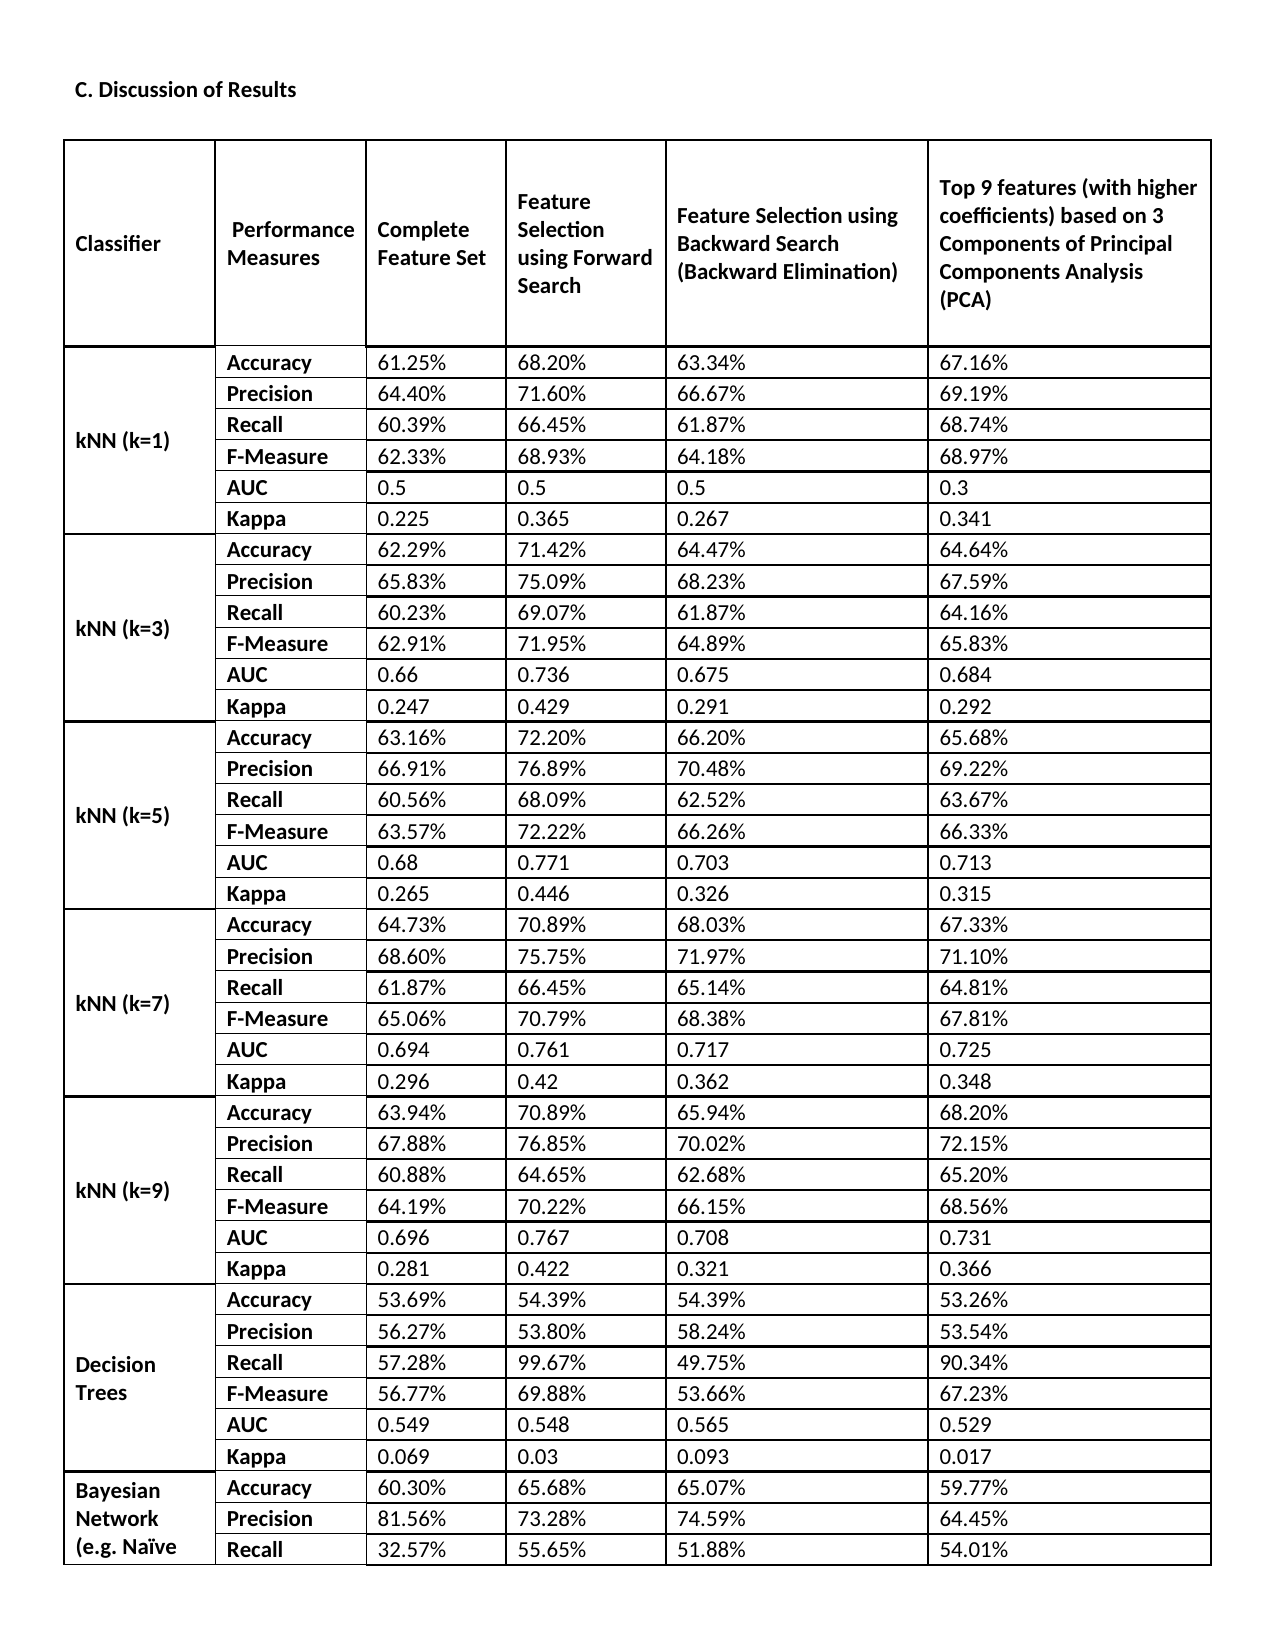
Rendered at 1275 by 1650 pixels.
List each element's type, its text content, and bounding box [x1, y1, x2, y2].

table_cell 0.422 [507, 1254, 665, 1283]
table_cell 0.341 [929, 504, 1210, 533]
table_cell 0.365 [507, 504, 665, 533]
table_cell 54.01% [929, 1535, 1210, 1564]
table_cell 0.725 [929, 1035, 1210, 1064]
table_cell 0.529 [929, 1410, 1210, 1439]
table_cell 64.64% [929, 535, 1210, 564]
table_cell 0.713 [929, 848, 1210, 877]
table_cell 66.20% [667, 723, 927, 752]
table_cell 0.321 [667, 1254, 927, 1283]
table_cell 60.30% [367, 1473, 505, 1502]
table_cell 66.45% [507, 410, 665, 439]
table_cell 54.39% [507, 1285, 665, 1314]
table_cell 74.59% [667, 1504, 927, 1533]
table_cell 63.94% [367, 1098, 505, 1127]
table_cell 67.59% [929, 566, 1210, 595]
table_cell 61.87% [367, 973, 505, 1002]
table_cell 66.26% [667, 816, 927, 845]
table_cell 64.89% [667, 629, 927, 658]
table_cell 68.60% [367, 941, 505, 970]
table_cell 68.56% [929, 1191, 1210, 1220]
table_cell 67.33% [929, 910, 1210, 939]
table_cell 76.89% [507, 754, 665, 783]
table_cell 55.65% [507, 1535, 665, 1564]
table_cell 53.69% [367, 1285, 505, 1314]
table_cell 0.326 [667, 879, 927, 908]
table_cell F-Measure [216, 440, 366, 470]
table_cell 71.97% [667, 941, 927, 970]
table_cell 0.694 [367, 1035, 505, 1064]
table_cell 62.52% [667, 785, 927, 814]
table_cell 70.89% [507, 910, 665, 939]
table_cell 53.66% [667, 1379, 927, 1408]
table_cell 0.565 [667, 1410, 927, 1439]
table_cell 66.15% [667, 1191, 927, 1220]
table_cell 62.91% [367, 629, 505, 658]
table_cell 0.362 [667, 1066, 927, 1095]
table_cell 63.16% [367, 723, 505, 752]
table_cell 65.83% [929, 629, 1210, 658]
table_cell Recall [216, 1159, 366, 1189]
table_cell 68.03% [667, 910, 927, 939]
table_cell 54.39% [667, 1285, 927, 1314]
table_cell 0.731 [929, 1223, 1210, 1252]
table_cell Recall [216, 1346, 366, 1377]
table_cell Recall [216, 1534, 366, 1564]
table_cell F-Measure [216, 628, 366, 658]
table_cell Bayesian Network (e.g. Naïve Bayes) [65, 1473, 215, 1564]
table_cell kNN (k=9) [65, 1098, 215, 1283]
table_cell kNN (k=1) [65, 348, 215, 533]
table_cell 65.06% [367, 1004, 505, 1033]
table_cell 0.446 [507, 879, 665, 908]
table_cell 61.25% [367, 348, 505, 377]
table_cell 68.38% [667, 1004, 927, 1033]
table_cell 0.225 [367, 504, 505, 533]
table_cell kNN (k=7) [65, 910, 215, 1095]
table_cell Precision [216, 565, 366, 595]
table_cell AUC [216, 471, 366, 502]
table_cell F-Measure [216, 1003, 366, 1033]
table_cell 0.717 [667, 1035, 927, 1064]
table_cell 60.39% [367, 410, 505, 439]
table_cell 0.771 [507, 848, 665, 877]
table_cell 64.65% [507, 1160, 665, 1189]
table_cell 0.675 [667, 660, 927, 689]
table_cell 70.22% [507, 1191, 665, 1220]
table_cell Kappa [216, 503, 366, 533]
table_cell Accuracy [216, 721, 366, 752]
table_cell 0.093 [667, 1441, 927, 1470]
table_cell 58.24% [667, 1316, 927, 1345]
table_cell 0.3 [929, 473, 1210, 502]
table_cell 62.29% [367, 535, 505, 564]
table_cell 67.16% [929, 348, 1210, 377]
table_cell 0.247 [367, 691, 505, 720]
table_cell Accuracy [216, 909, 366, 939]
table_cell 49.75% [667, 1348, 927, 1377]
table_cell 71.42% [507, 535, 665, 564]
table_cell 0.684 [929, 660, 1210, 689]
table_cell Precision [216, 1128, 366, 1158]
table_cell 57.28% [367, 1348, 505, 1377]
table_cell Recall [216, 971, 366, 1002]
table_cell 61.87% [667, 598, 927, 627]
table_cell AUC [216, 1034, 366, 1064]
table_cell 0.5 [507, 473, 665, 502]
table_cell 64.16% [929, 598, 1210, 627]
table_cell 53.80% [507, 1316, 665, 1345]
table_cell 65.20% [929, 1160, 1210, 1189]
table_cell 68.09% [507, 785, 665, 814]
table_cell 32.57% [367, 1535, 505, 1564]
table_cell 66.67% [667, 379, 927, 408]
table_cell 0.42 [507, 1066, 665, 1095]
table_cell 65.68% [507, 1473, 665, 1502]
table_cell 56.27% [367, 1316, 505, 1345]
table_cell 63.34% [667, 348, 927, 377]
table_cell 60.23% [367, 598, 505, 627]
table_header Classifier [65, 141, 214, 345]
table_cell 0.5 [667, 473, 927, 502]
table_header Top 9 features (with higher coefficients) based on 3 Components of Principal Components Analysis (PCA) [929, 141, 1210, 345]
table_cell 0.68 [367, 848, 505, 877]
table_cell 65.07% [667, 1473, 927, 1502]
table_cell 69.22% [929, 754, 1210, 783]
table_cell 0.315 [929, 879, 1210, 908]
table_cell 0.767 [507, 1223, 665, 1252]
table_cell AUC [216, 846, 366, 877]
table_cell Accuracy [216, 1096, 366, 1127]
table_cell 66.45% [507, 973, 665, 1002]
table_cell 0.429 [507, 691, 665, 720]
table_cell Recall [216, 596, 366, 627]
table_cell 68.97% [929, 441, 1210, 470]
table_cell Accuracy [216, 534, 366, 564]
table_cell Kappa [216, 690, 366, 720]
table_cell 0.761 [507, 1035, 665, 1064]
table_cell 51.88% [667, 1535, 927, 1564]
table_cell 99.67% [507, 1348, 665, 1377]
table_cell 62.33% [367, 441, 505, 470]
table_header Feature Selection using Backward Search (Backward Elimination) [667, 141, 927, 345]
table_cell 60.56% [367, 785, 505, 814]
table_cell Precision [216, 753, 366, 783]
table_cell Kappa [216, 878, 366, 908]
table_cell 68.93% [507, 441, 665, 470]
table_cell F-Measure [216, 1378, 366, 1408]
table_cell 66.91% [367, 754, 505, 783]
table_cell 0.03 [507, 1441, 665, 1470]
table_cell 65.83% [367, 566, 505, 595]
table_cell 0.017 [929, 1441, 1210, 1470]
table_cell 0.291 [667, 691, 927, 720]
table_cell 0.5 [367, 473, 505, 502]
table_cell 63.57% [367, 816, 505, 845]
table_cell 70.89% [507, 1098, 665, 1127]
table_cell 0.549 [367, 1410, 505, 1439]
table_cell kNN (k=3) [65, 535, 215, 720]
table_cell 76.85% [507, 1129, 665, 1158]
table_cell 72.15% [929, 1129, 1210, 1158]
table_cell F-Measure [216, 1190, 366, 1220]
table_header Performance Measures [216, 141, 365, 345]
table_cell 71.60% [507, 379, 665, 408]
table_cell 0.548 [507, 1410, 665, 1439]
table_cell 53.54% [929, 1316, 1210, 1345]
table_cell 65.14% [667, 973, 927, 1002]
table_cell F-Measure [216, 815, 366, 845]
table_cell AUC [216, 1409, 366, 1439]
table_cell Recall [216, 409, 366, 439]
table_cell Kappa [216, 1065, 366, 1095]
table_cell 75.75% [507, 941, 665, 970]
table_cell Recall [216, 784, 366, 814]
table_cell 81.56% [367, 1504, 505, 1533]
table_cell 64.18% [667, 441, 927, 470]
table_cell 63.67% [929, 785, 1210, 814]
table_cell AUC [216, 659, 366, 689]
table_cell 72.20% [507, 723, 665, 752]
table_cell 69.88% [507, 1379, 665, 1408]
table_cell 0.708 [667, 1223, 927, 1252]
table_cell 0.736 [507, 660, 665, 689]
table_cell 64.81% [929, 973, 1210, 1002]
table_cell 68.20% [929, 1098, 1210, 1127]
table_cell 64.45% [929, 1504, 1210, 1533]
table_cell 0.696 [367, 1223, 505, 1252]
table_cell Accuracy [216, 346, 366, 377]
table_cell 68.74% [929, 410, 1210, 439]
table_cell 67.81% [929, 1004, 1210, 1033]
table_cell 70.48% [667, 754, 927, 783]
table_header Complete Feature Set [367, 141, 505, 345]
table_cell 59.77% [929, 1473, 1210, 1502]
table_cell 65.94% [667, 1098, 927, 1127]
table_cell Precision [216, 1503, 366, 1533]
table_cell Precision [216, 1315, 366, 1345]
table_cell Accuracy [216, 1471, 366, 1502]
table_cell 73.28% [507, 1504, 665, 1533]
table_cell 0.265 [367, 879, 505, 908]
table_cell 0.348 [929, 1066, 1210, 1095]
table_cell 69.07% [507, 598, 665, 627]
table_cell 67.88% [367, 1129, 505, 1158]
table_cell 62.68% [667, 1160, 927, 1189]
table_cell 64.73% [367, 910, 505, 939]
table_cell 53.26% [929, 1285, 1210, 1314]
table_cell 69.19% [929, 379, 1210, 408]
table_cell 60.88% [367, 1160, 505, 1189]
table_cell Precision [216, 940, 366, 970]
table_cell 67.23% [929, 1379, 1210, 1408]
table_cell 75.09% [507, 566, 665, 595]
table_cell 68.20% [507, 348, 665, 377]
table_cell Kappa [216, 1440, 366, 1470]
table_cell 0.281 [367, 1254, 505, 1283]
table_cell 68.23% [667, 566, 927, 595]
table_cell 0.267 [667, 504, 927, 533]
table_cell 70.02% [667, 1129, 927, 1158]
table_cell 71.10% [929, 941, 1210, 970]
table_cell 71.95% [507, 629, 665, 658]
table_cell 64.47% [667, 535, 927, 564]
table_cell 70.79% [507, 1004, 665, 1033]
table_cell 0.366 [929, 1254, 1210, 1283]
table_cell 61.87% [667, 410, 927, 439]
table_cell kNN (k=5) [65, 723, 215, 908]
table_cell 64.19% [367, 1191, 505, 1220]
table_cell 66.33% [929, 816, 1210, 845]
table_cell AUC [216, 1221, 366, 1252]
table_cell 0.296 [367, 1066, 505, 1095]
table_cell 0.292 [929, 691, 1210, 720]
table_cell 56.77% [367, 1379, 505, 1408]
table_cell Accuracy [216, 1284, 366, 1314]
table_cell Kappa [216, 1253, 366, 1283]
text C. Discussion of Results [75, 75, 1200, 103]
table_header Feature Selection using Forward Search [507, 141, 665, 345]
table_cell 72.22% [507, 816, 665, 845]
table_cell 90.34% [929, 1348, 1210, 1377]
table_cell 65.68% [929, 723, 1210, 752]
table_cell 0.66 [367, 660, 505, 689]
table_cell Decision Trees [65, 1285, 215, 1470]
table_cell 0.703 [667, 848, 927, 877]
table_cell Precision [216, 378, 366, 408]
table_cell 64.40% [367, 379, 505, 408]
table_cell 0.069 [367, 1441, 505, 1470]
